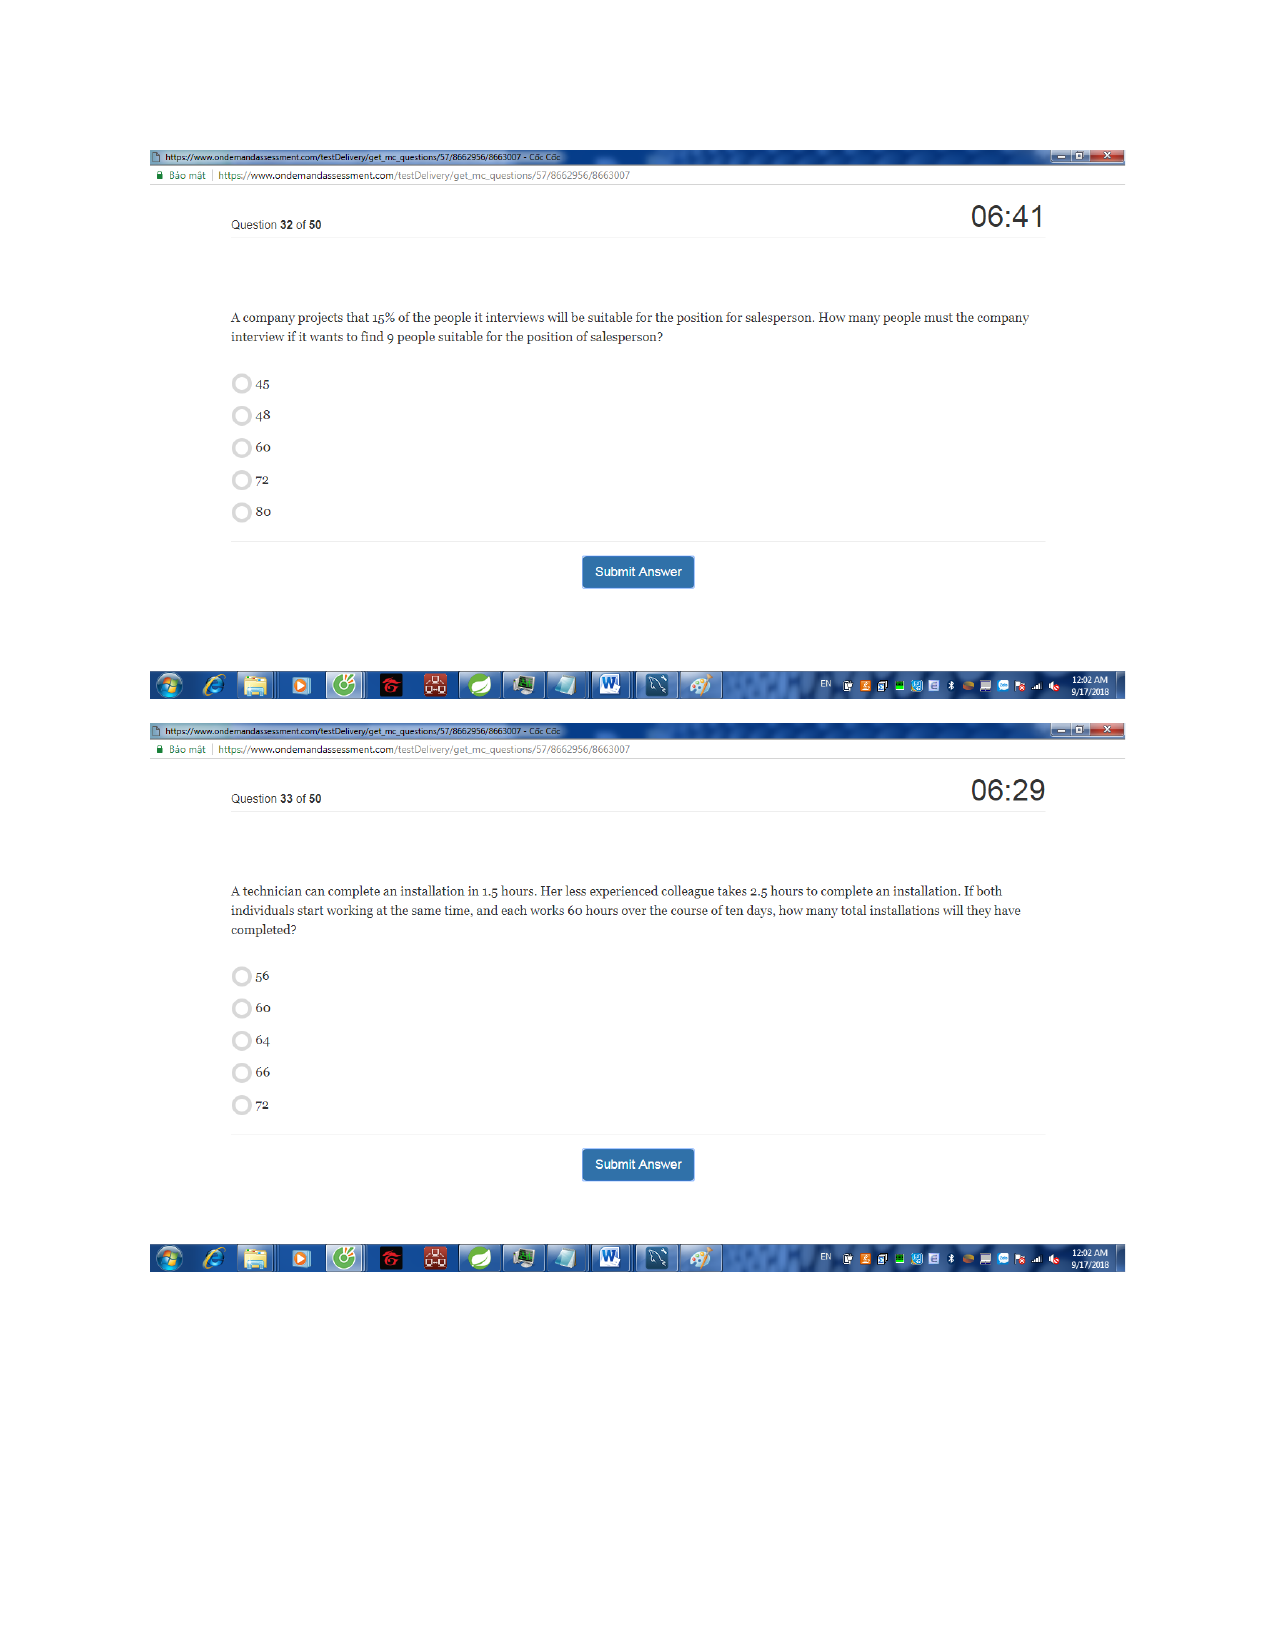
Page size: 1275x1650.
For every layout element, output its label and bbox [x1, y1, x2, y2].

picture [150, 723, 1125, 1272]
picture [150, 150, 1125, 699]
